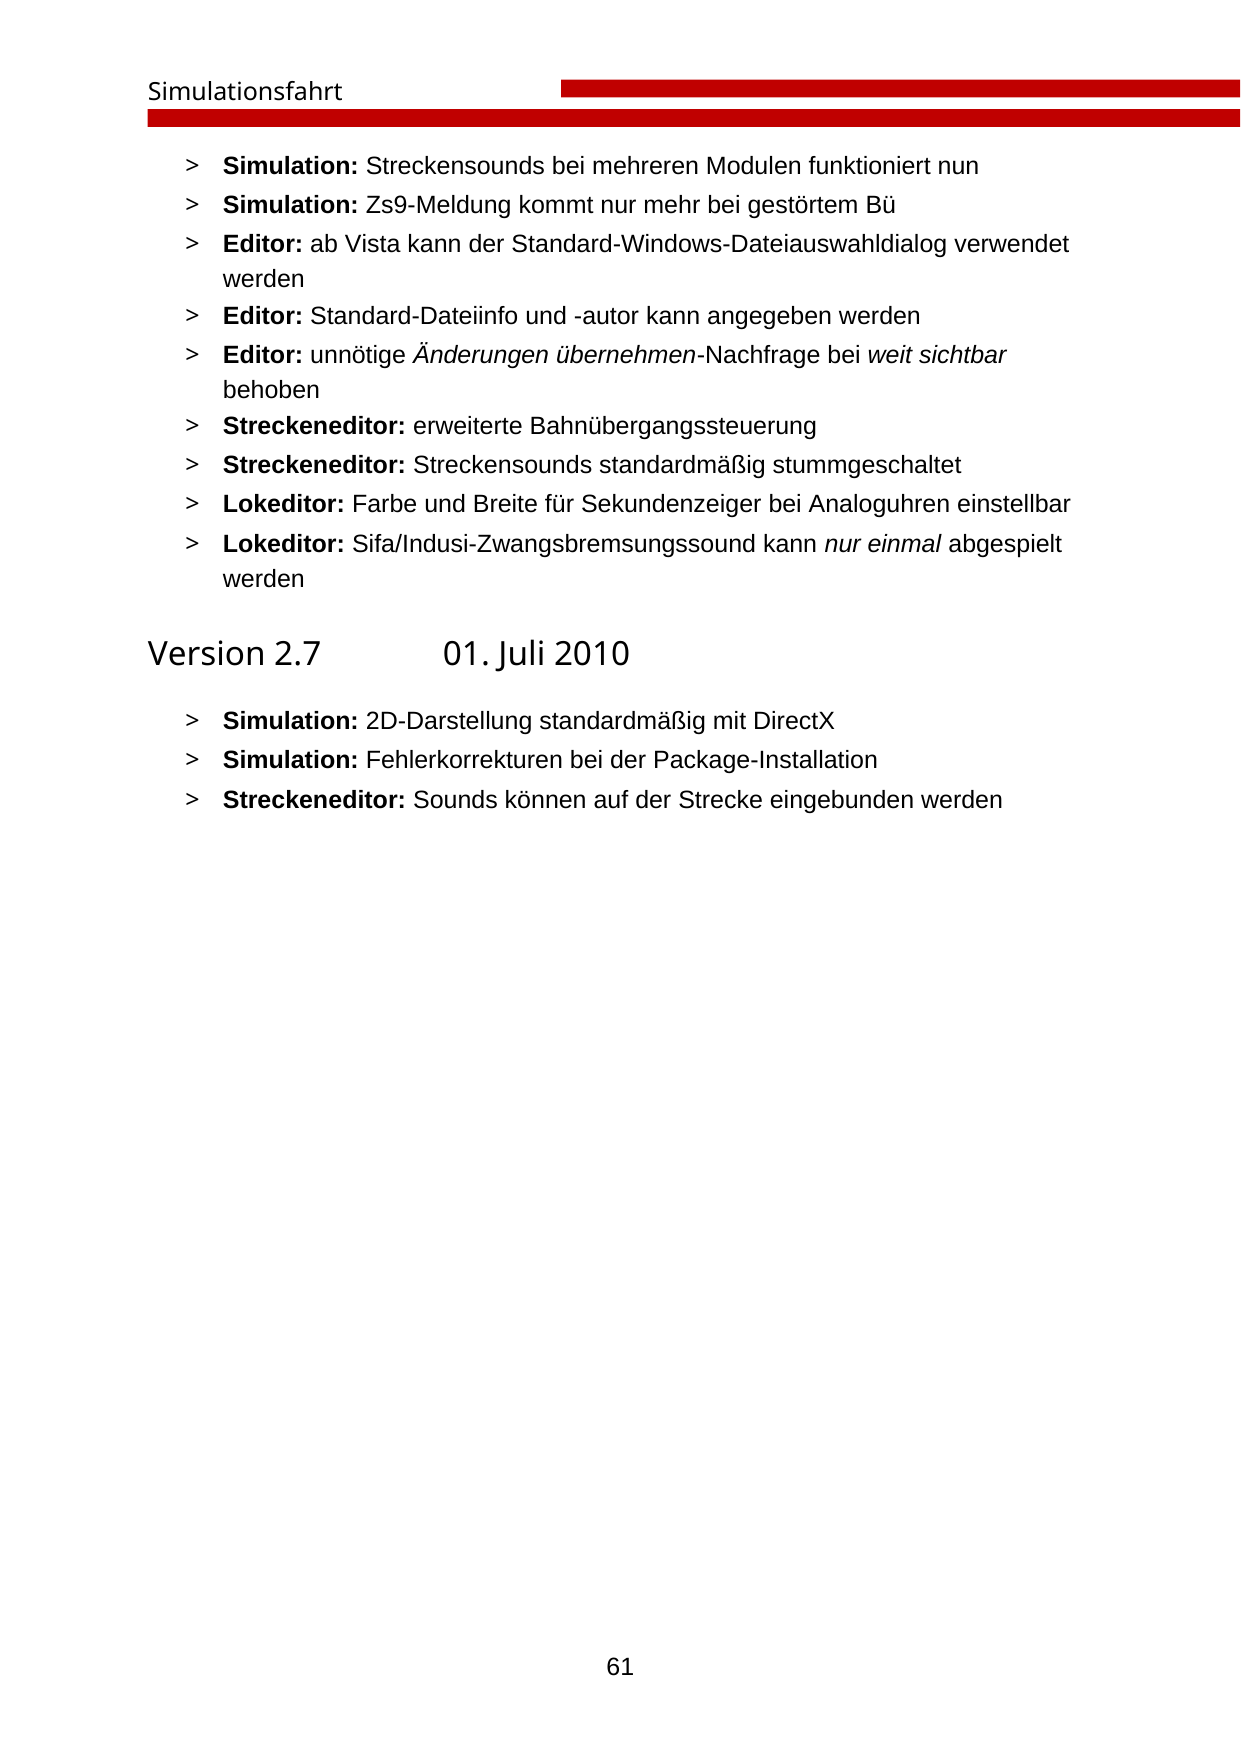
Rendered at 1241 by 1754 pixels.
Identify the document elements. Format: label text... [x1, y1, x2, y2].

list Editor: unnötige Änderungen übernehmen-Nachfrage bei weit sichtbar behoben [185, 336, 1093, 403]
list Simulation: Fehlerkorrekturen bei der Package-Installation [185, 742, 1093, 776]
list Simulation: 2D-Darstellung standardmäßig mit DirectX [185, 703, 1093, 737]
list Streckeneditor: erweiterte Bahnübergangssteuerung [185, 408, 1093, 442]
text Version 2.7 01. Juli 2010 [148, 630, 1093, 675]
list Editor: Standard-Dateiinfo und -autor kann angegeben werden [185, 297, 1093, 331]
list Streckeneditor: Sounds können auf der Strecke eingebunden werden [185, 781, 1093, 815]
list Lokeditor: Sifa/Indusi-Zwangsbremsungssound kann nur einmal abgespielt werden [185, 525, 1093, 592]
list Lokeditor: Farbe und Breite für Sekundenzeiger bei Analoguhren einstellbar [185, 486, 1093, 520]
list Editor: ab Vista kann der Standard-Windows-Dateiauswahldialog verwendet werden [185, 226, 1093, 293]
list Simulation: Streckensounds bei mehreren Modulen funktioniert nun [185, 148, 1093, 182]
list Simulation: Zs9-Meldung kommt nur mehr bei gestörtem Bü [185, 187, 1093, 221]
list Streckeneditor: Streckensounds standardmäßig stummgeschaltet [185, 447, 1093, 481]
